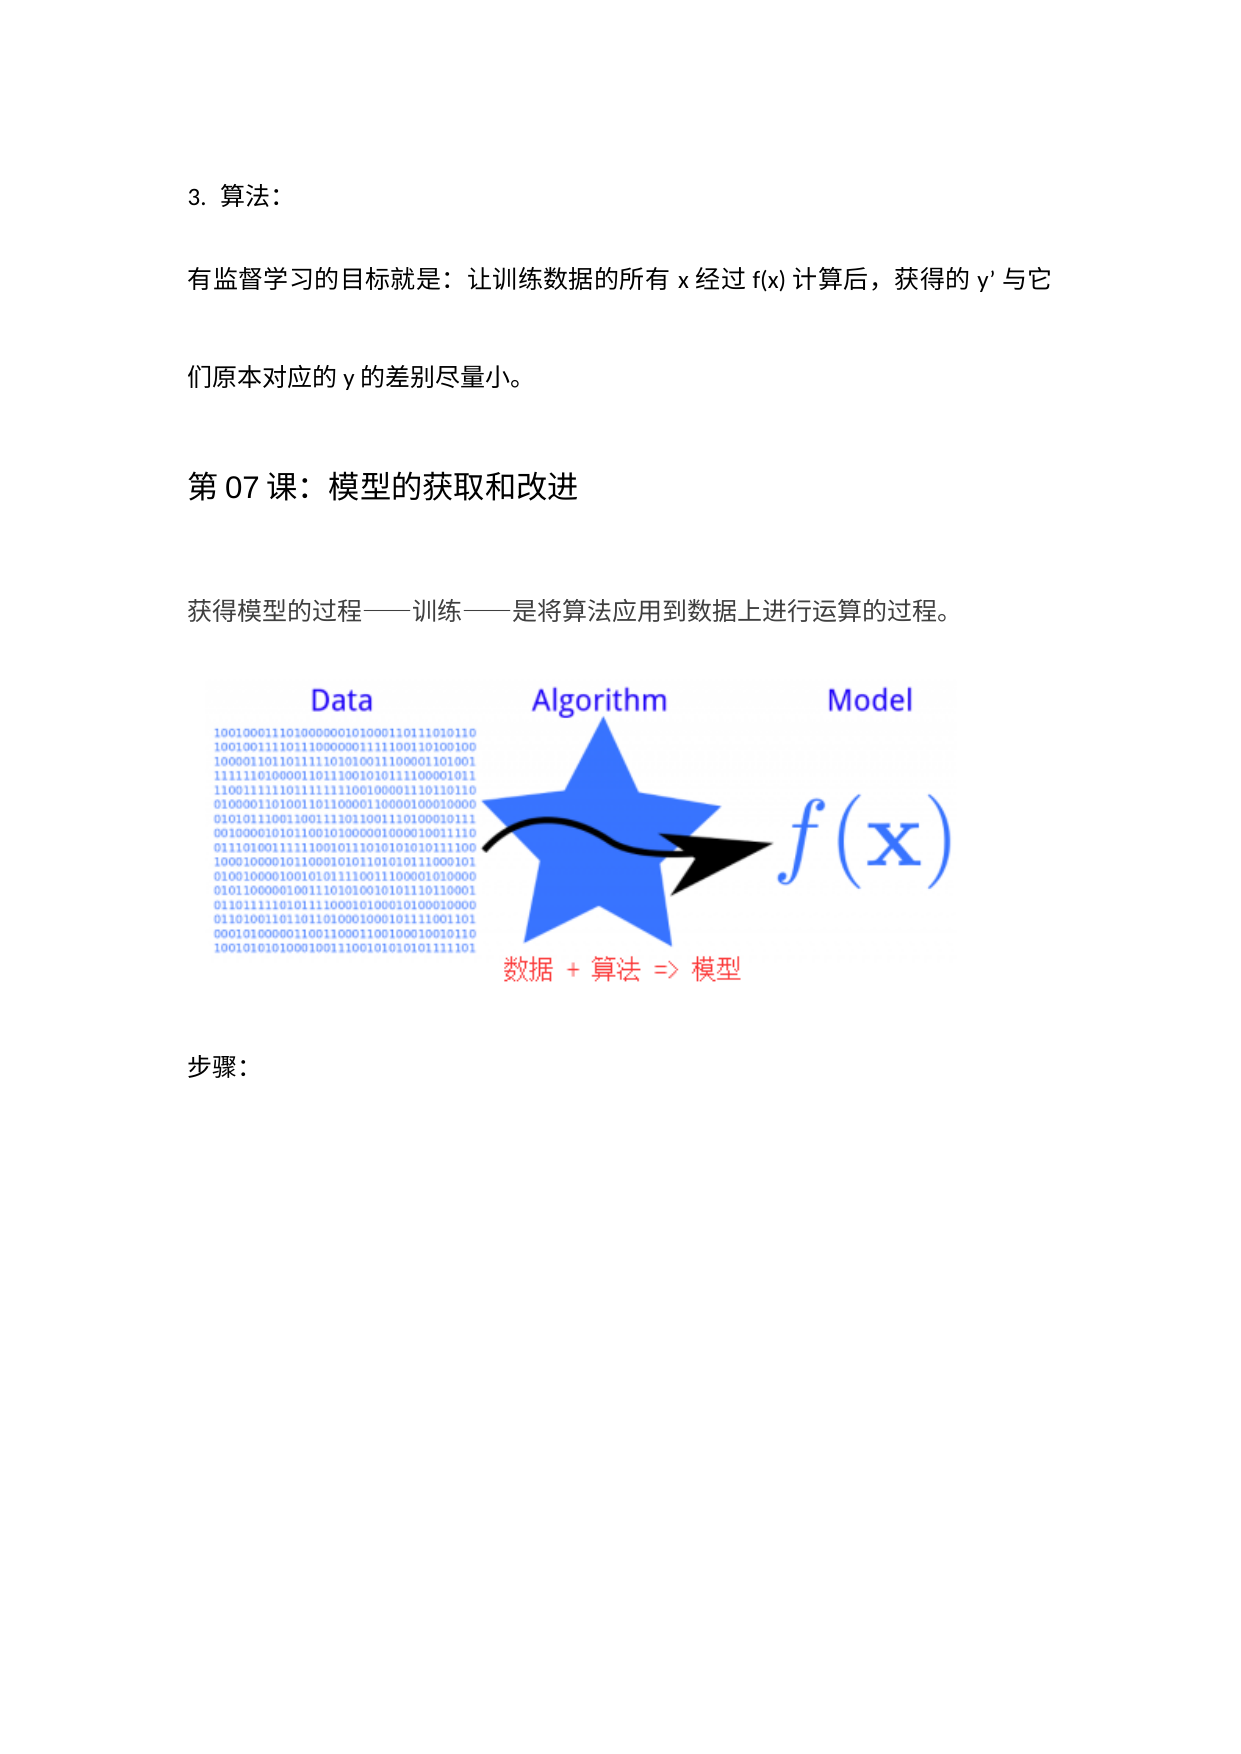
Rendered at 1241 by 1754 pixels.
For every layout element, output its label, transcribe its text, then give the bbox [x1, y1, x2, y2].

subtitle 第07课：模型的获取和改进 [187, 453, 1053, 518]
list 算法： [187, 162, 1053, 227]
text 步骤： [187, 1033, 1053, 1098]
text 获得模型的过程——训练——是将算法应用到数据上进行运算的过程。 [187, 577, 1053, 642]
list 有监督学习的目标就是：让训练数据的所有 x 经过 f(x) 计算后，获得的 y’ 与它们原本对应的 y 的差别尽量小。 [187, 245, 1053, 408]
picture [187, 660, 988, 1002]
